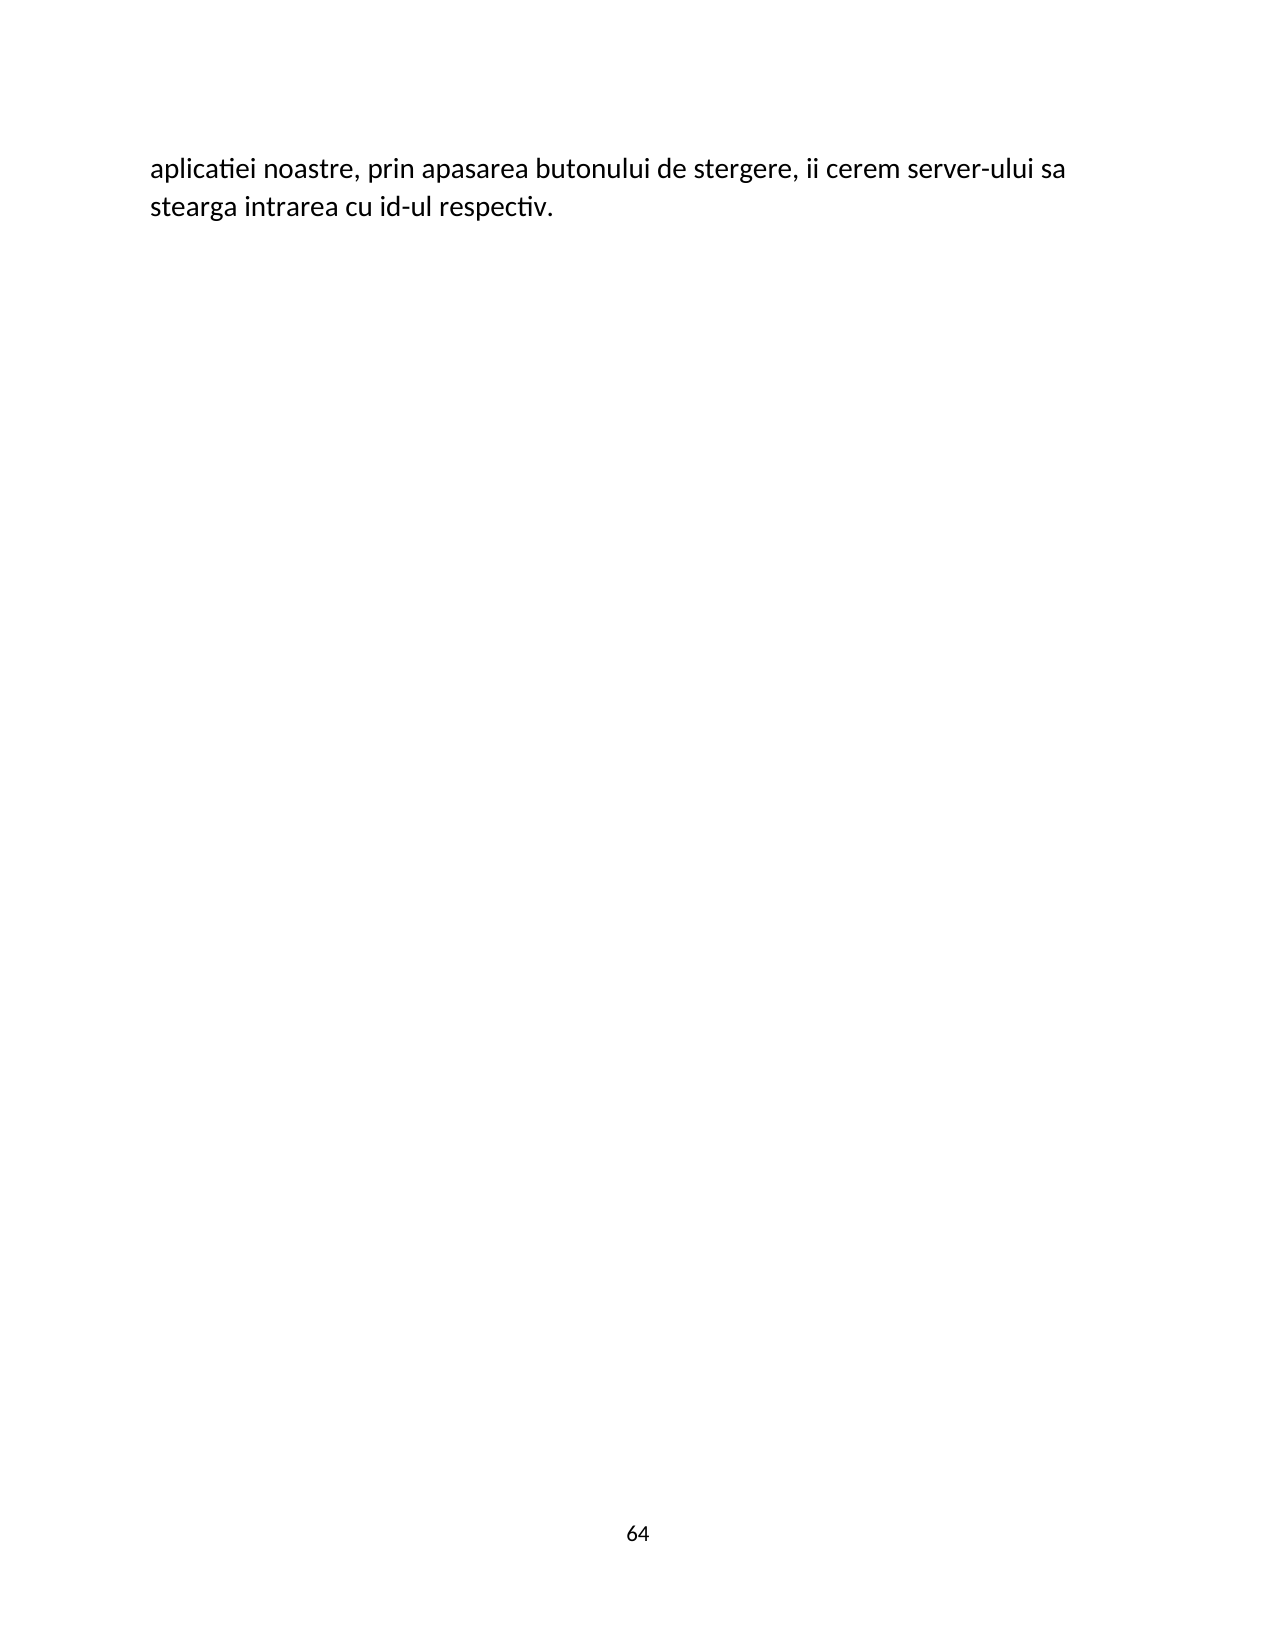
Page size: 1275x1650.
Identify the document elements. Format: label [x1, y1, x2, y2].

text [150, 150, 1125, 224]
